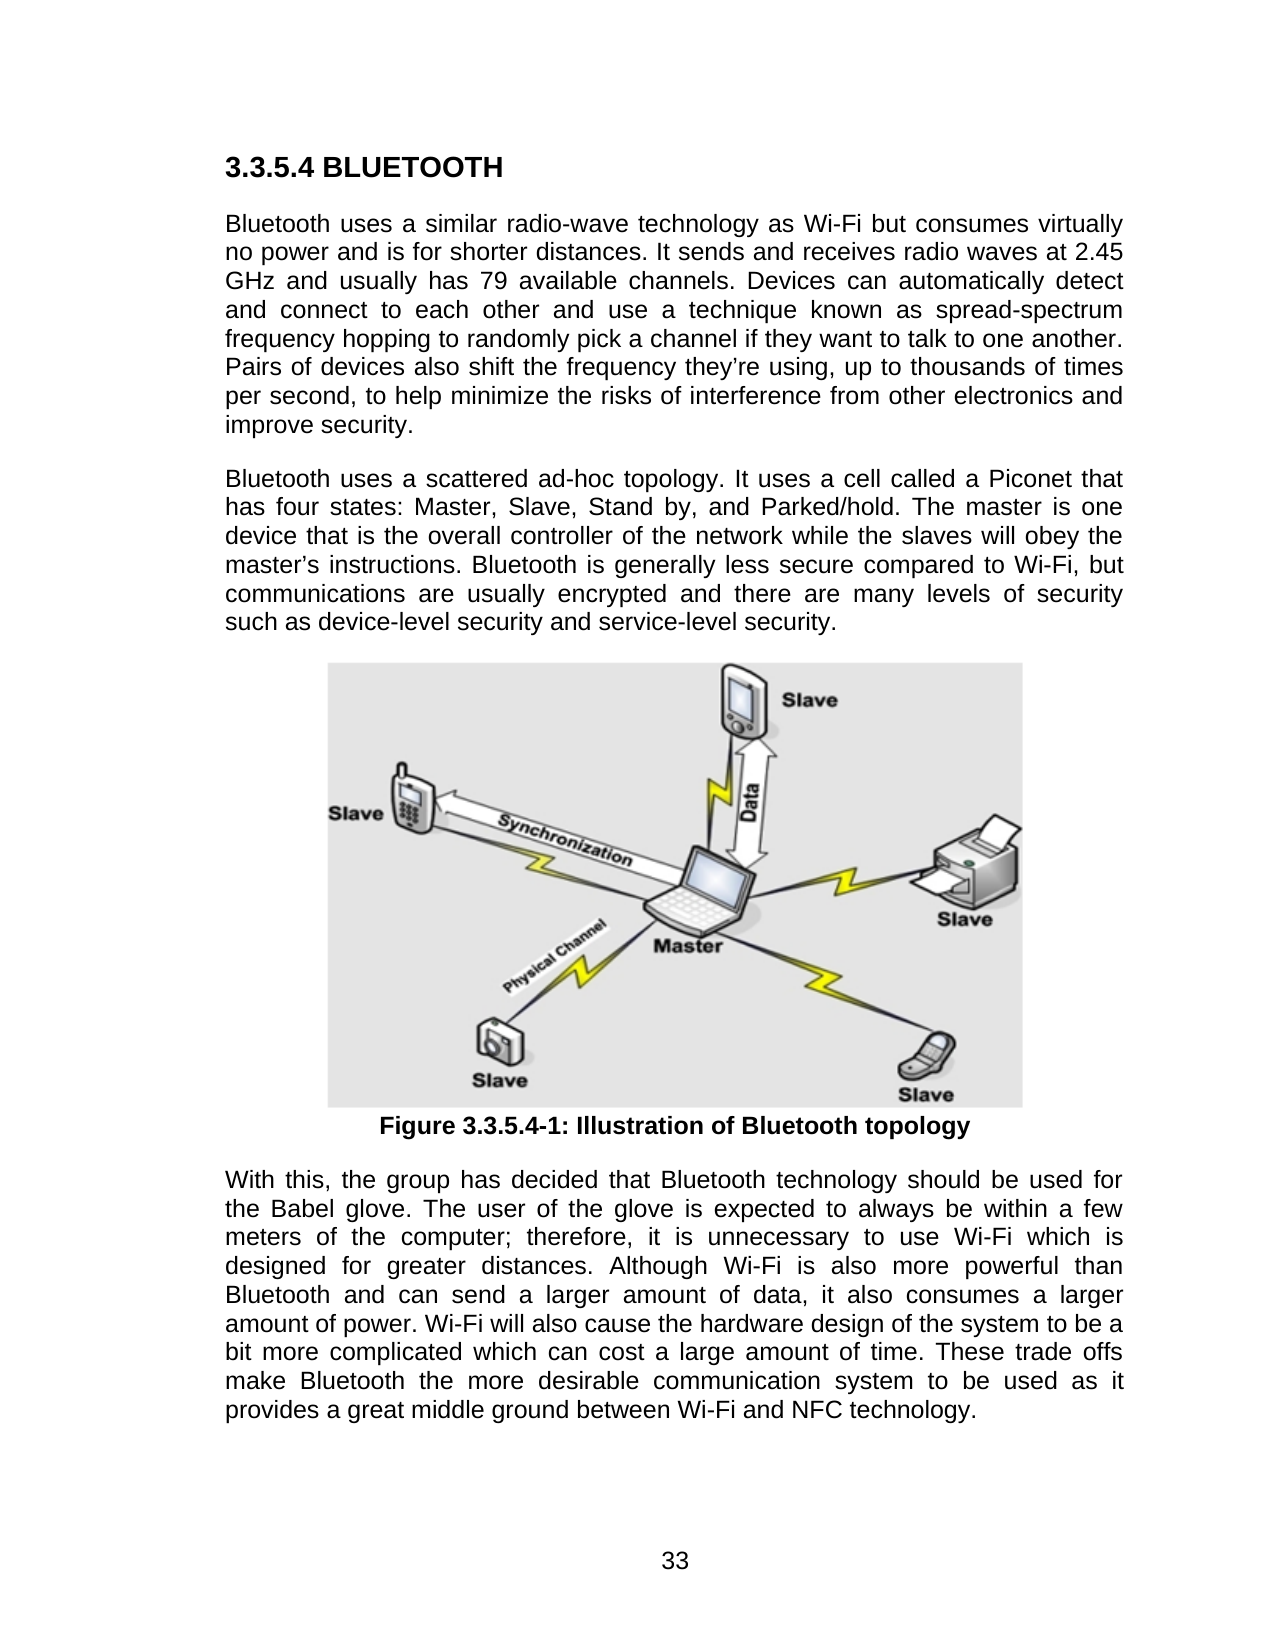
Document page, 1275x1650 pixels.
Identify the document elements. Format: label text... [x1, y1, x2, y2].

text Figure 3.3.5.4-1: Illustration of Bluetooth topology [225, 1111, 1125, 1140]
text Bluetooth uses a similar radio-wave technology as Wi-Fi but consumes virtually no power and is for shorter distances. It sends and receives radio waves at 2.45 GHz and usually has 79 available channels. Devices can automatically detect and connect to each other and use a technique known as spread-spectrum frequency hopping to randomly pick a channel if they want to talk to one another. Pairs of devices also shift the frequency they’re using, up to thousands of times per second, to help minimize the risks of interference from other electronics and improve security. [225, 208, 1125, 438]
text Bluetooth uses a scattered ad-hoc topology. It uses a cell called a Piconet that has four states: Master, Slave, Stand by, and Parked/hold. The master is one device that is the overall controller of the network while the slaves will obey the master’s instructions. Bluetooth is generally less secure compared to Wi-Fi, but communications are usually encrypted and there are many levels of security such as device-level security and service-level security. [225, 463, 1125, 636]
picture [325, 661, 1025, 1111]
subtitle 3.3.5.4 BLUETOOTH [225, 150, 1125, 183]
text With this, the group has decided that Bluetooth technology should be used for the Babel glove. The user of the glove is expected to always be within a few meters of the computer; therefore, it is unnecessary to use Wi-Fi which is designed for greater distances. Although Wi-Fi is also more powerful than Bluetooth and can send a larger amount of data, it also consumes a larger amount of power. Wi-Fi will also cause the hardware design of the system to be a bit more complicated which can cost a large amount of time. These trade offs make Bluetooth the more desirable communication system to be used as it provides a great middle ground between Wi-Fi and NFC technology. [225, 1165, 1125, 1423]
